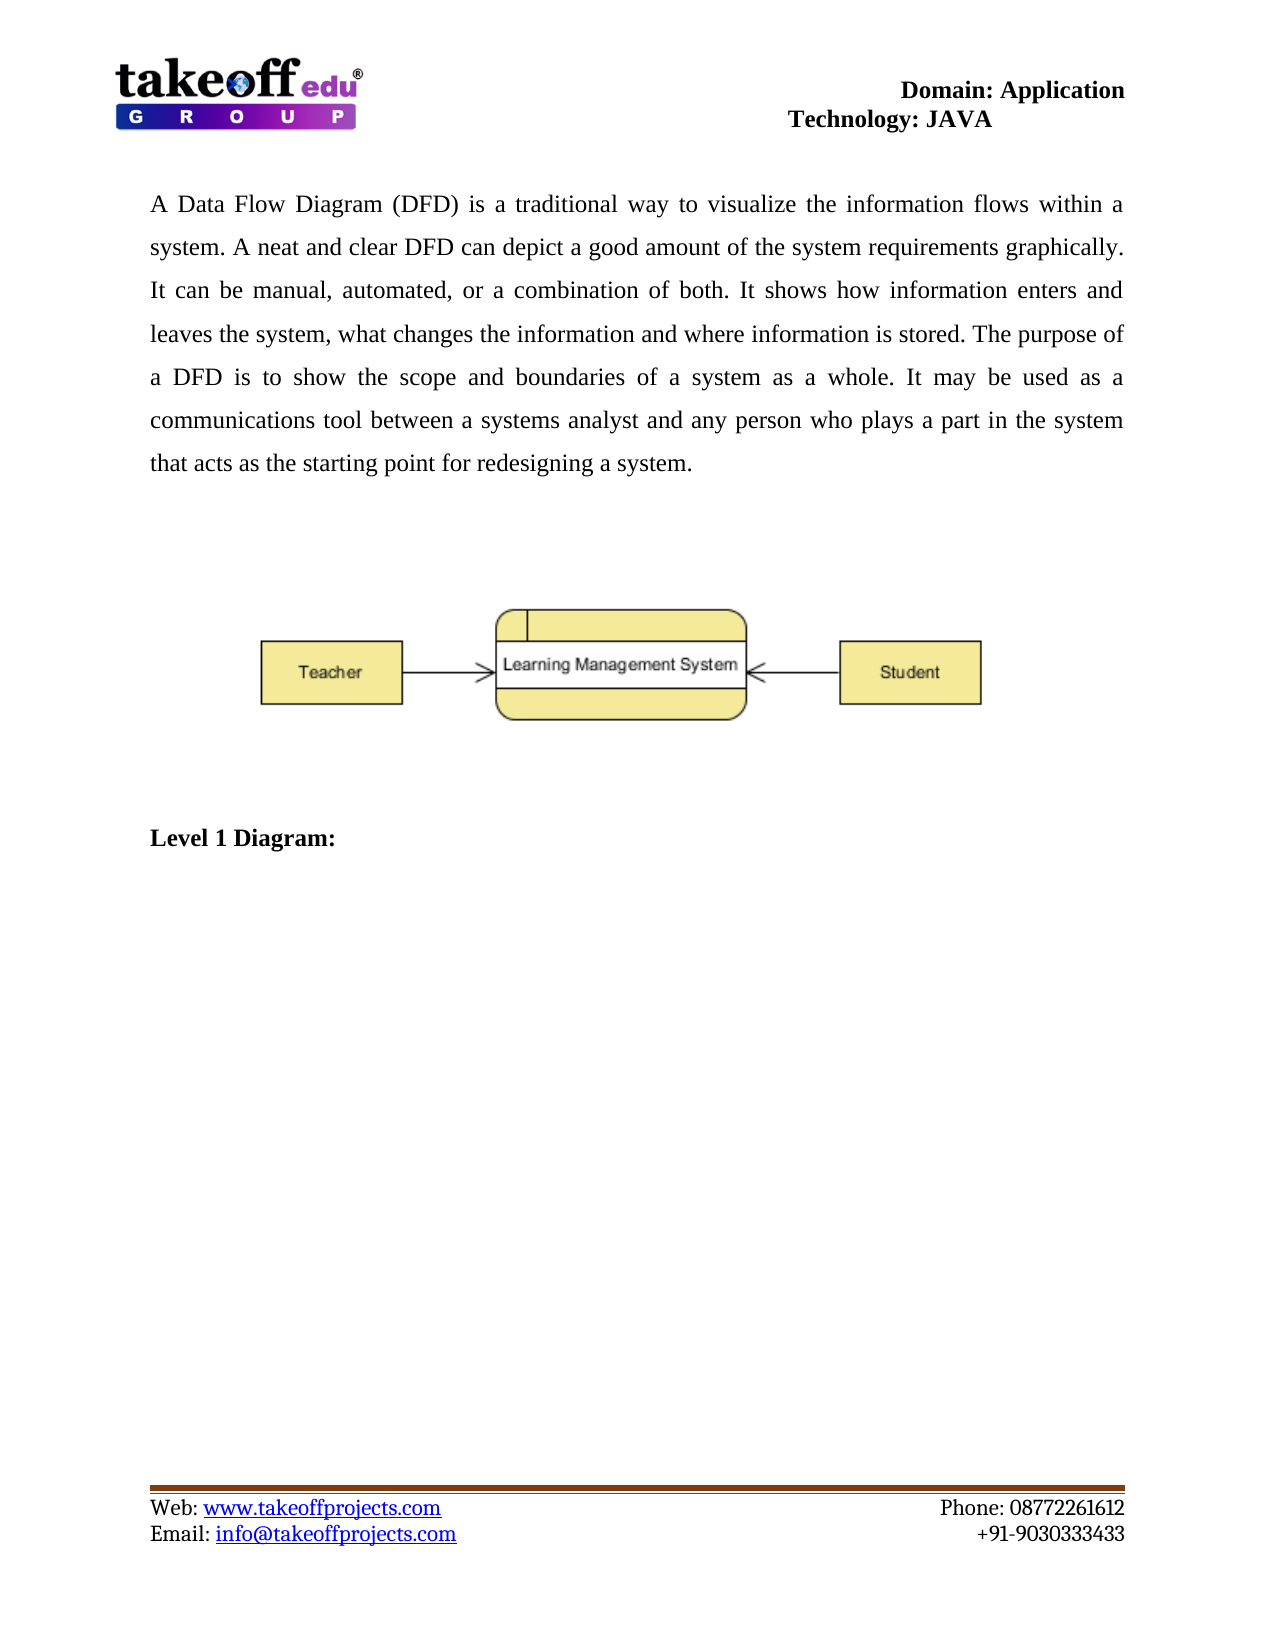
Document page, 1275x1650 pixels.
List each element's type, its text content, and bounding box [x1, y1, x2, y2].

picture [225, 567, 1007, 793]
text Level 1 Diagram: [150, 823, 1125, 852]
text A Data Flow Diagram (DFD) is a traditional way to visualize the information flows within a system. A neat and clear DFD can depict a good amount of the system requirements graphically. It can be manual, automated, or a combination of both. It shows how information enters and leaves the system, what changes the information and where information is stored. The purpose of a DFD is to show the scope and boundaries of a system as a whole. It may be used as a communications tool between a systems analyst and any person who plays a part in the system that acts as the starting point for redesigning a system. [150, 189, 1125, 477]
picture [112, 53, 366, 140]
